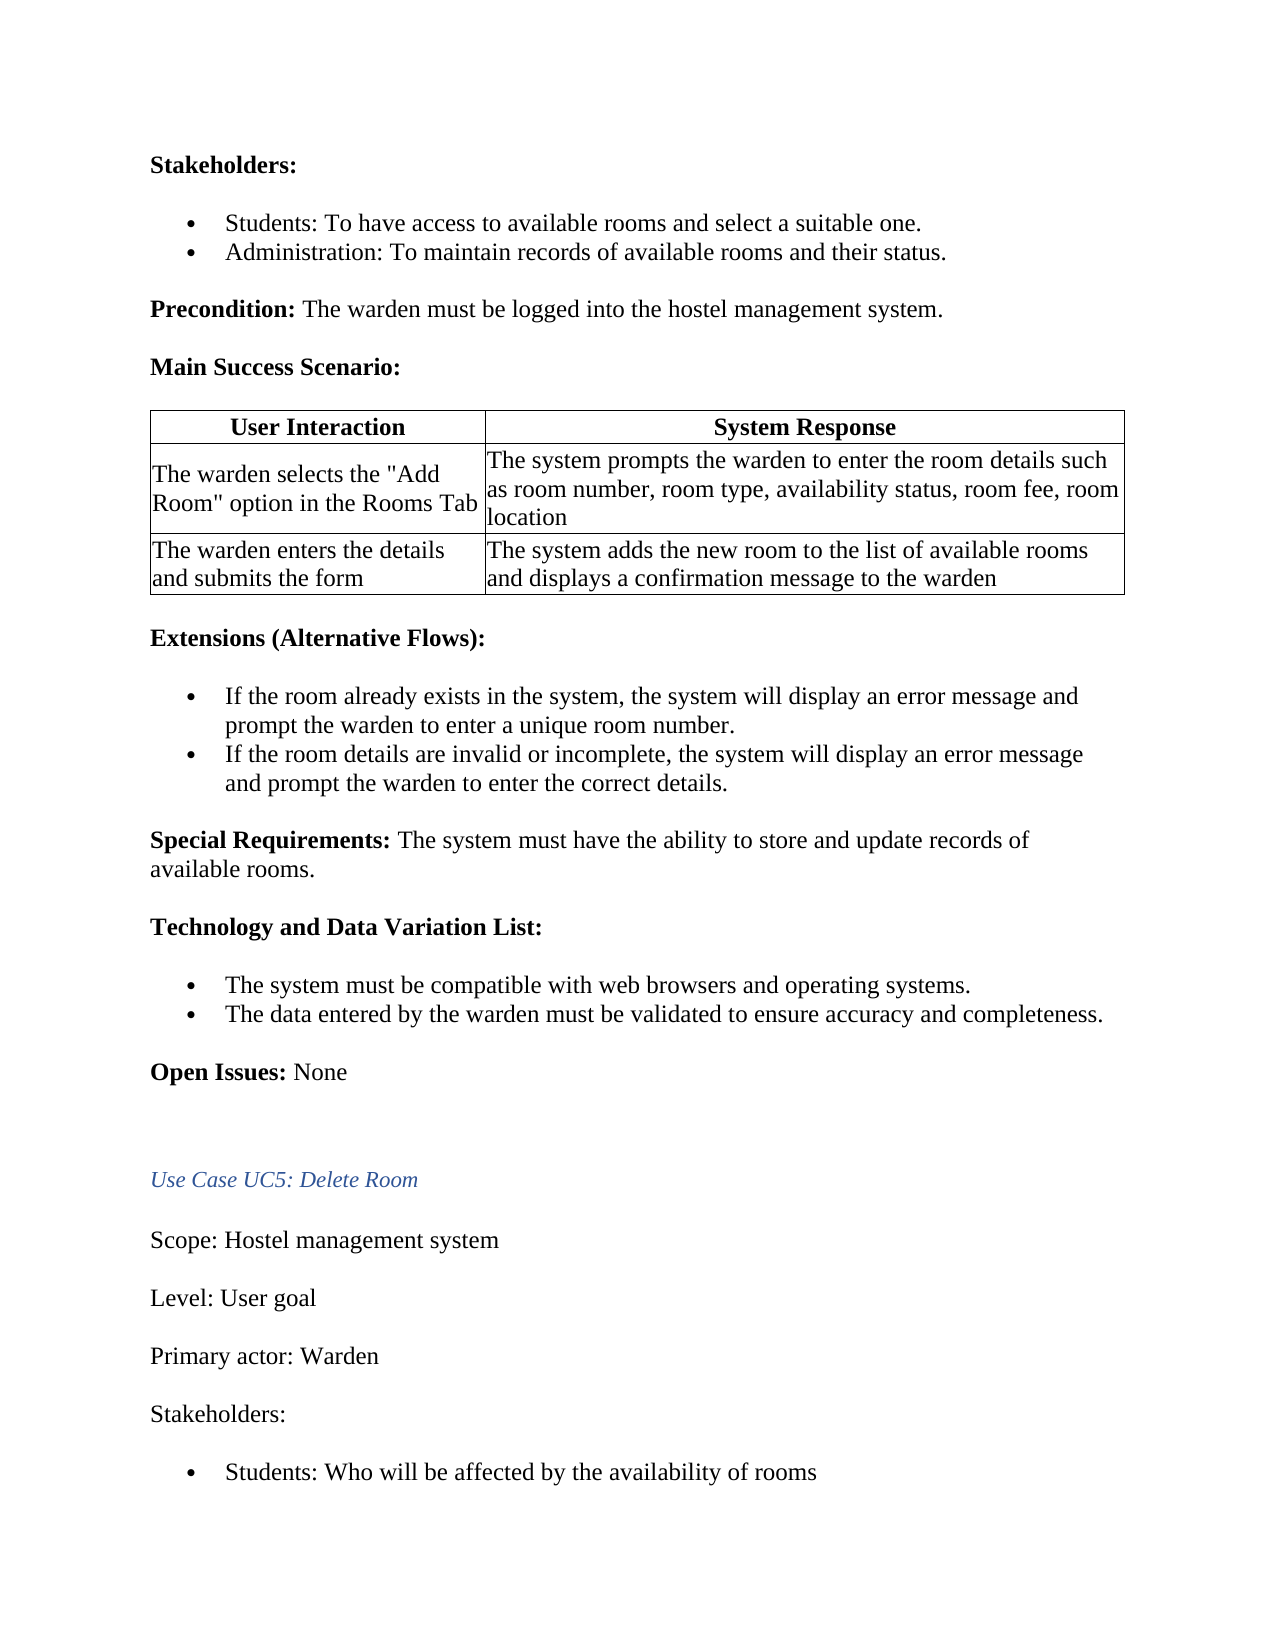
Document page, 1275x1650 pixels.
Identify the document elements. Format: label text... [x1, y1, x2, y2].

text Stakeholders: [150, 150, 1125, 179]
text Extensions (Alternative Flows): [150, 623, 1125, 652]
text Main Success Scenario: [150, 352, 1125, 381]
subtitle Use Case UC5: Delete Room [150, 1166, 1125, 1192]
list Students: Who will be affected by the availability of rooms [187, 1457, 1125, 1486]
list If the room already exists in the system, the system will display an error message and prompt the warden to enter a unique room number. [187, 681, 1125, 739]
table_cell The warden selects the "Add Room" option in the Rooms Tab [151, 444, 485, 533]
text Precondition: The warden must be logged into the hostel management system. [150, 294, 1125, 323]
table_cell The warden enters the details and submits the form [151, 534, 485, 594]
text Level: User goal [150, 1283, 1125, 1312]
list The system must be compatible with web browsers and operating systems. [187, 970, 1125, 999]
text Technology and Data Variation List: [150, 912, 1125, 941]
text Stakeholders: [150, 1399, 1125, 1428]
list Students: To have access to available rooms and select a suitable one. [187, 208, 1125, 237]
table_cell The system adds the new room to the list of available rooms and displays a confirmation message to the warden [486, 534, 1124, 594]
table_header System Response [486, 411, 1124, 443]
table_header User Interaction [151, 411, 485, 443]
text Open Issues: None [150, 1057, 1125, 1086]
table_cell The system prompts the warden to enter the room details such as room number, room type, availability status, room fee, room location [486, 444, 1124, 533]
text Special Requirements: The system must have the ability to store and update records of available rooms. [150, 826, 1125, 883]
list Administration: To maintain records of available rooms and their status. [187, 237, 1125, 265]
text Primary actor: Warden [150, 1341, 1125, 1370]
text Scope: Hostel management system [150, 1225, 1125, 1254]
list If the room details are invalid or incomplete, the system will display an error message and prompt the warden to enter the correct details. [187, 739, 1125, 796]
list The data entered by the warden must be validated to ensure accuracy and completeness. [187, 999, 1125, 1028]
